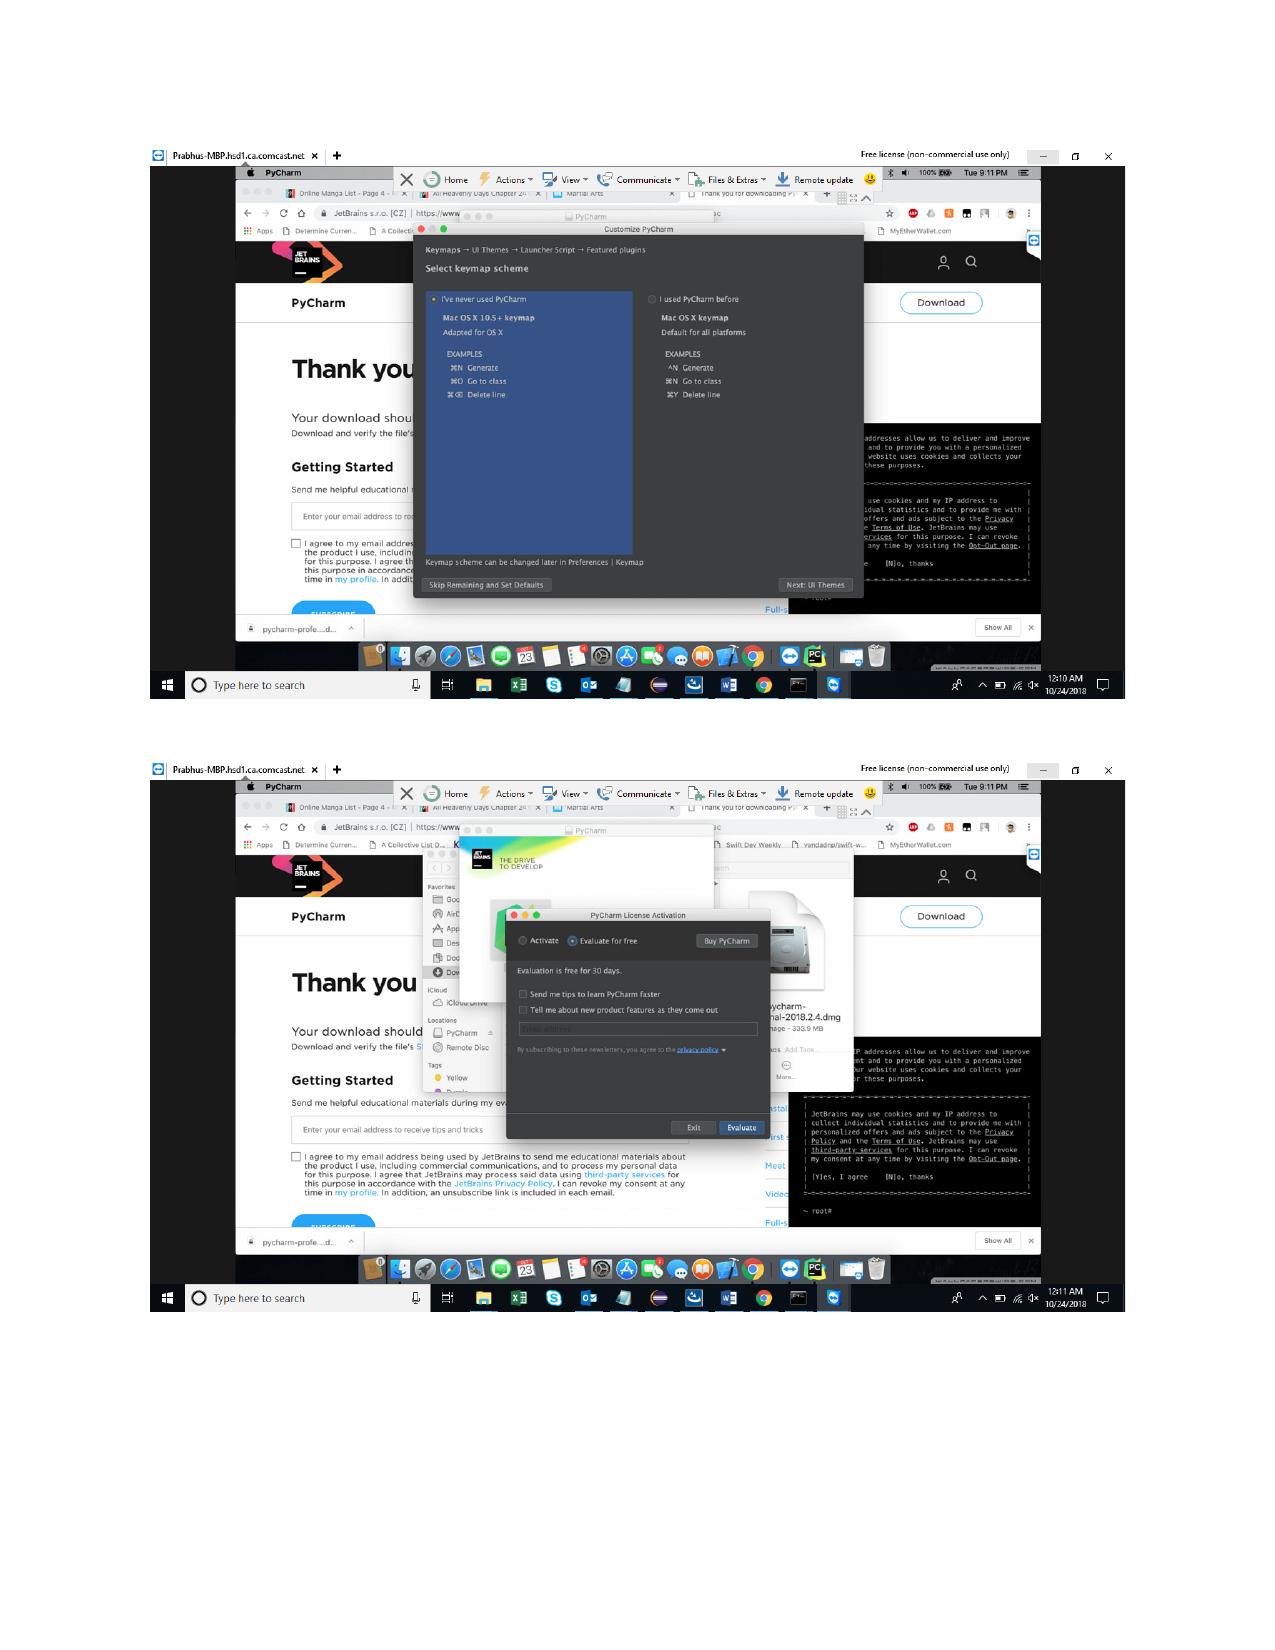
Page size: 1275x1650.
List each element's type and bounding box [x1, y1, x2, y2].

picture [150, 763, 1125, 1312]
picture [150, 150, 1125, 699]
